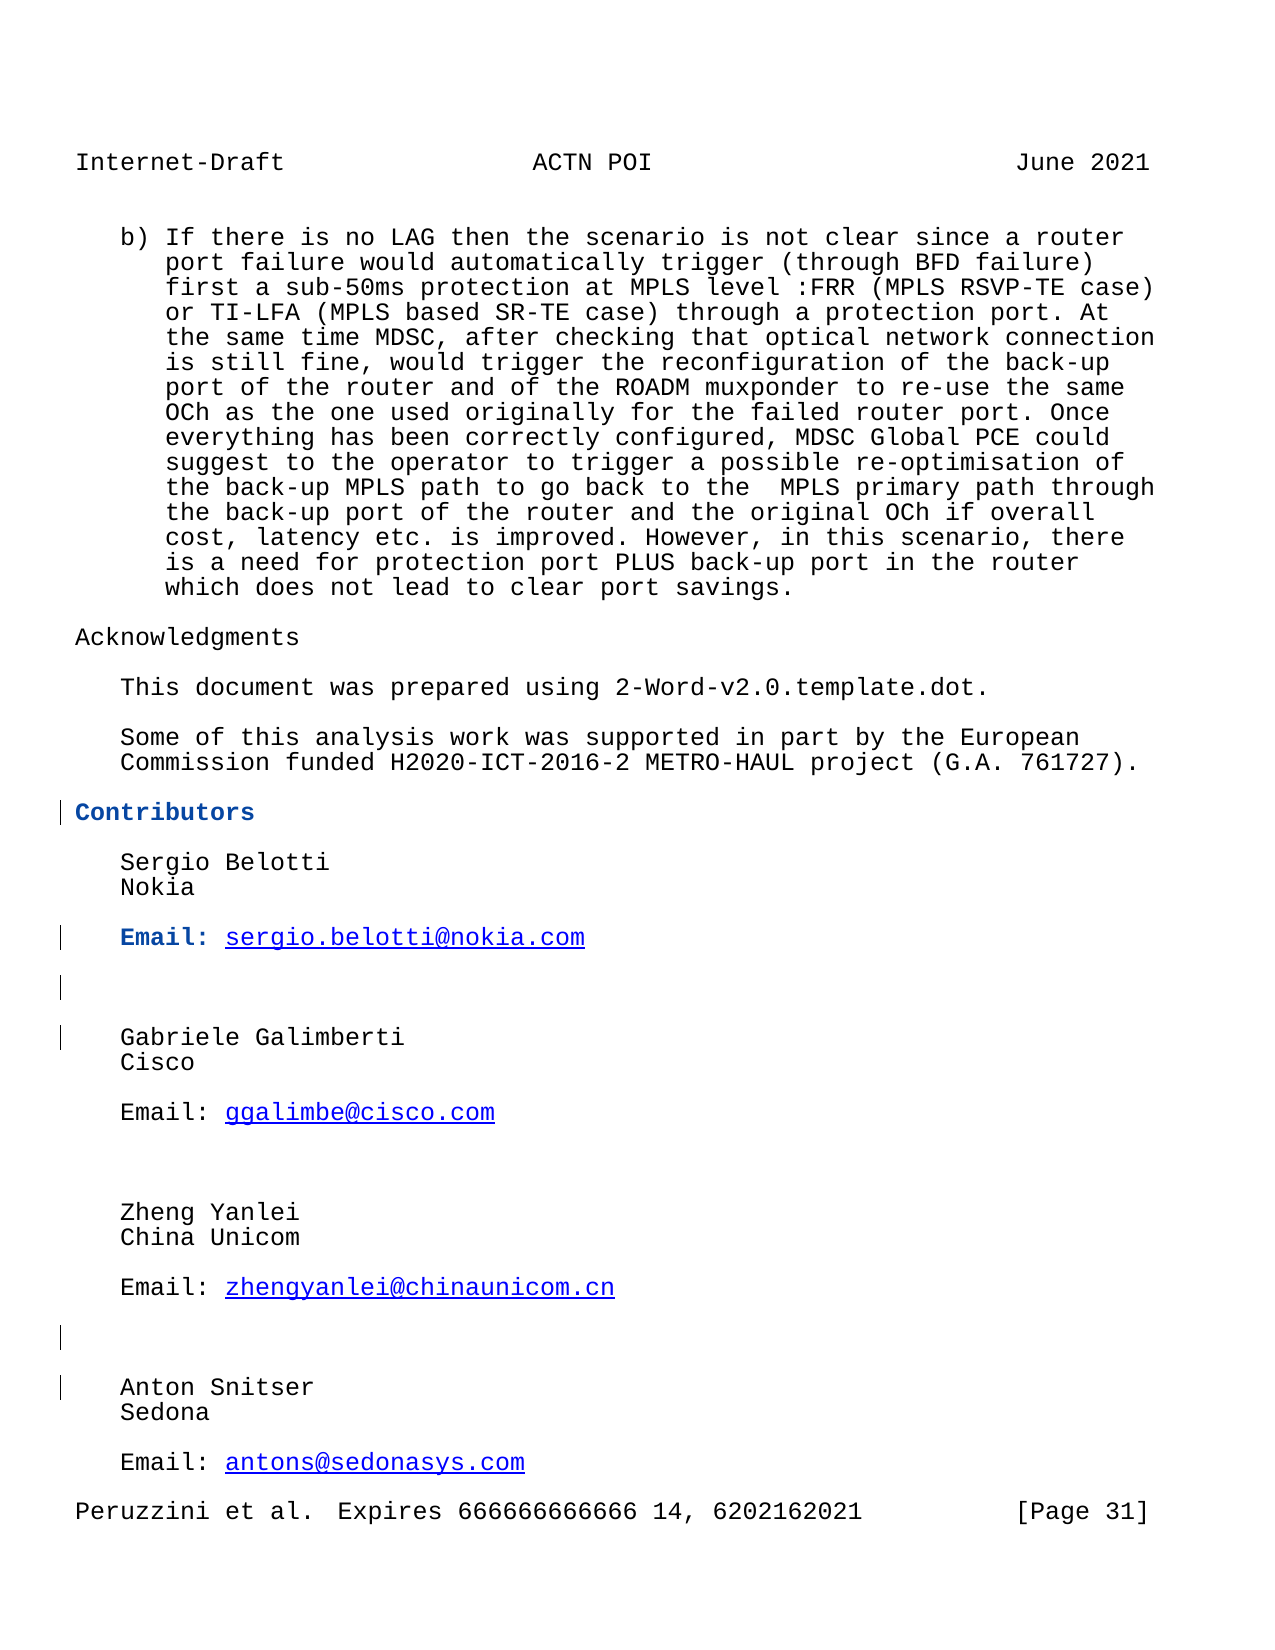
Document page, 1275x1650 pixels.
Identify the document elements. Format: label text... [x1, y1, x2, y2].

text Email: zhengyanlei@chinaunicom.cn [120, 1275, 1155, 1300]
text Anton Snitser Sedona [120, 1375, 1155, 1425]
text Sergio Belotti Nokia [120, 850, 1155, 900]
text Email: sergio.belotti@nokia.com [120, 925, 1155, 950]
text Email: ggalimbe@cisco.com [120, 1100, 1155, 1125]
text Email: antons@sedonasys.com [120, 1450, 1155, 1475]
text This document was prepared using 2-Word-v2.0.template.dot. [120, 675, 1155, 700]
text Contributors [75, 800, 1155, 825]
text Some of this analysis work was supported in part by the European Commission funded H2020-ICT-2016-2 METRO-HAUL project (G.A. 761727). [120, 725, 1155, 775]
text Zheng Yanlei China Unicom [120, 1200, 1155, 1250]
text Acknowledgments [75, 625, 1155, 650]
text Gabriele Galimberti Cisco [120, 1025, 1155, 1075]
list If there is no LAG then the scenario is not clear since a router port failure would automatically trigger (through BFD failure) first a sub-50ms protection at MPLS level :FRR (MPLS RSVP-TE case) or TI-LFA (MPLS based SR-TE case) through a protection port. At the same time MDSC, after checking that optical network connection is still fine, would trigger the reconfiguration of the back-up port of the router and of the ROADM muxponder to re-use the same OCh as the one used originally for the failed router port. Once everything has been correctly configured, MDSC Global PCE could suggest to the operator to trigger a possible re-optimisation of the back-up MPLS path to go back to the MPLS primary path through the back-up port of the router and the original OCh if overall cost, latency etc. is improved. However, in this scenario, there is a need for protection port PLUS back-up port in the router which does not lead to clear port savings. [120, 225, 1155, 600]
